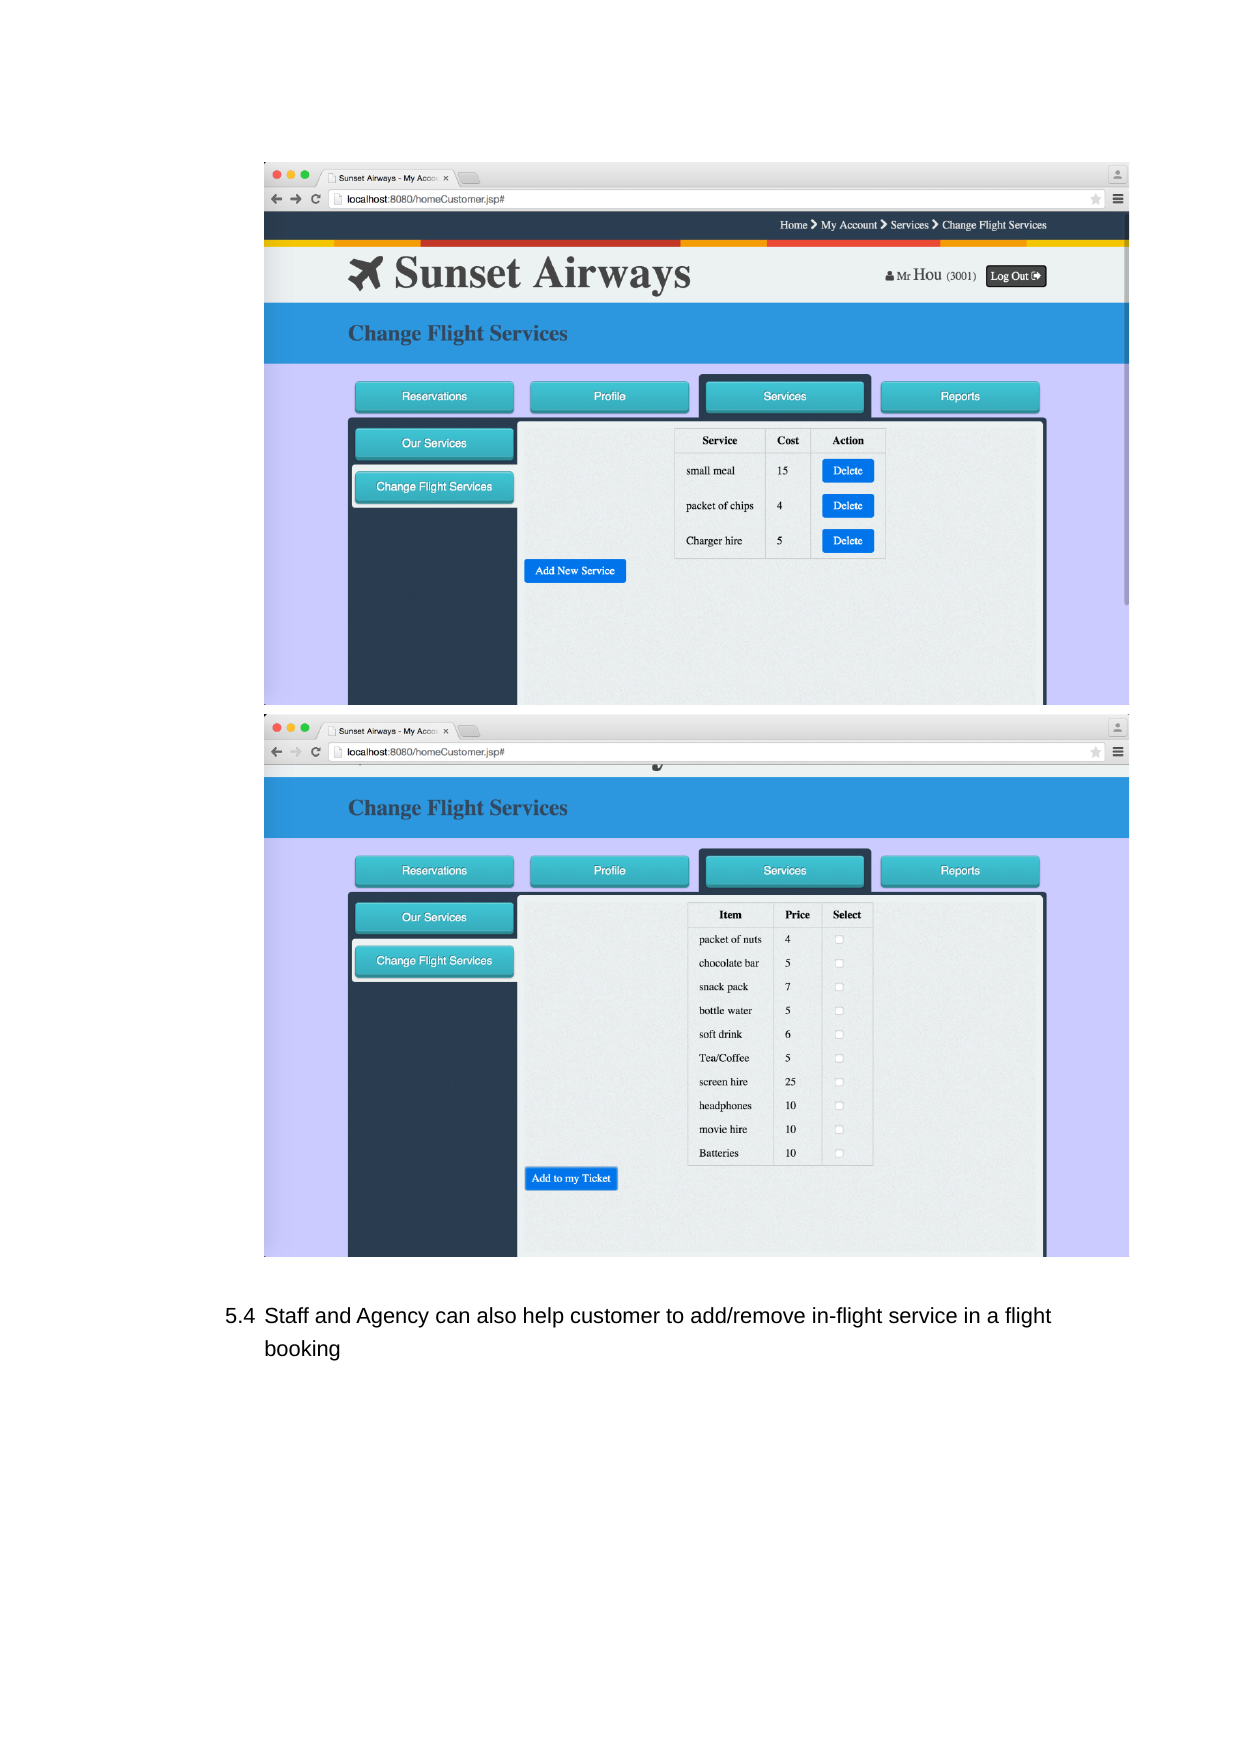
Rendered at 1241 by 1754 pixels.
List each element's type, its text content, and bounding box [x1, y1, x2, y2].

picture [264, 714, 1130, 1257]
list Staff and Agency can also help customer to add/remove in-flight service in a flight booking [225, 1299, 1053, 1364]
picture [264, 162, 1130, 705]
